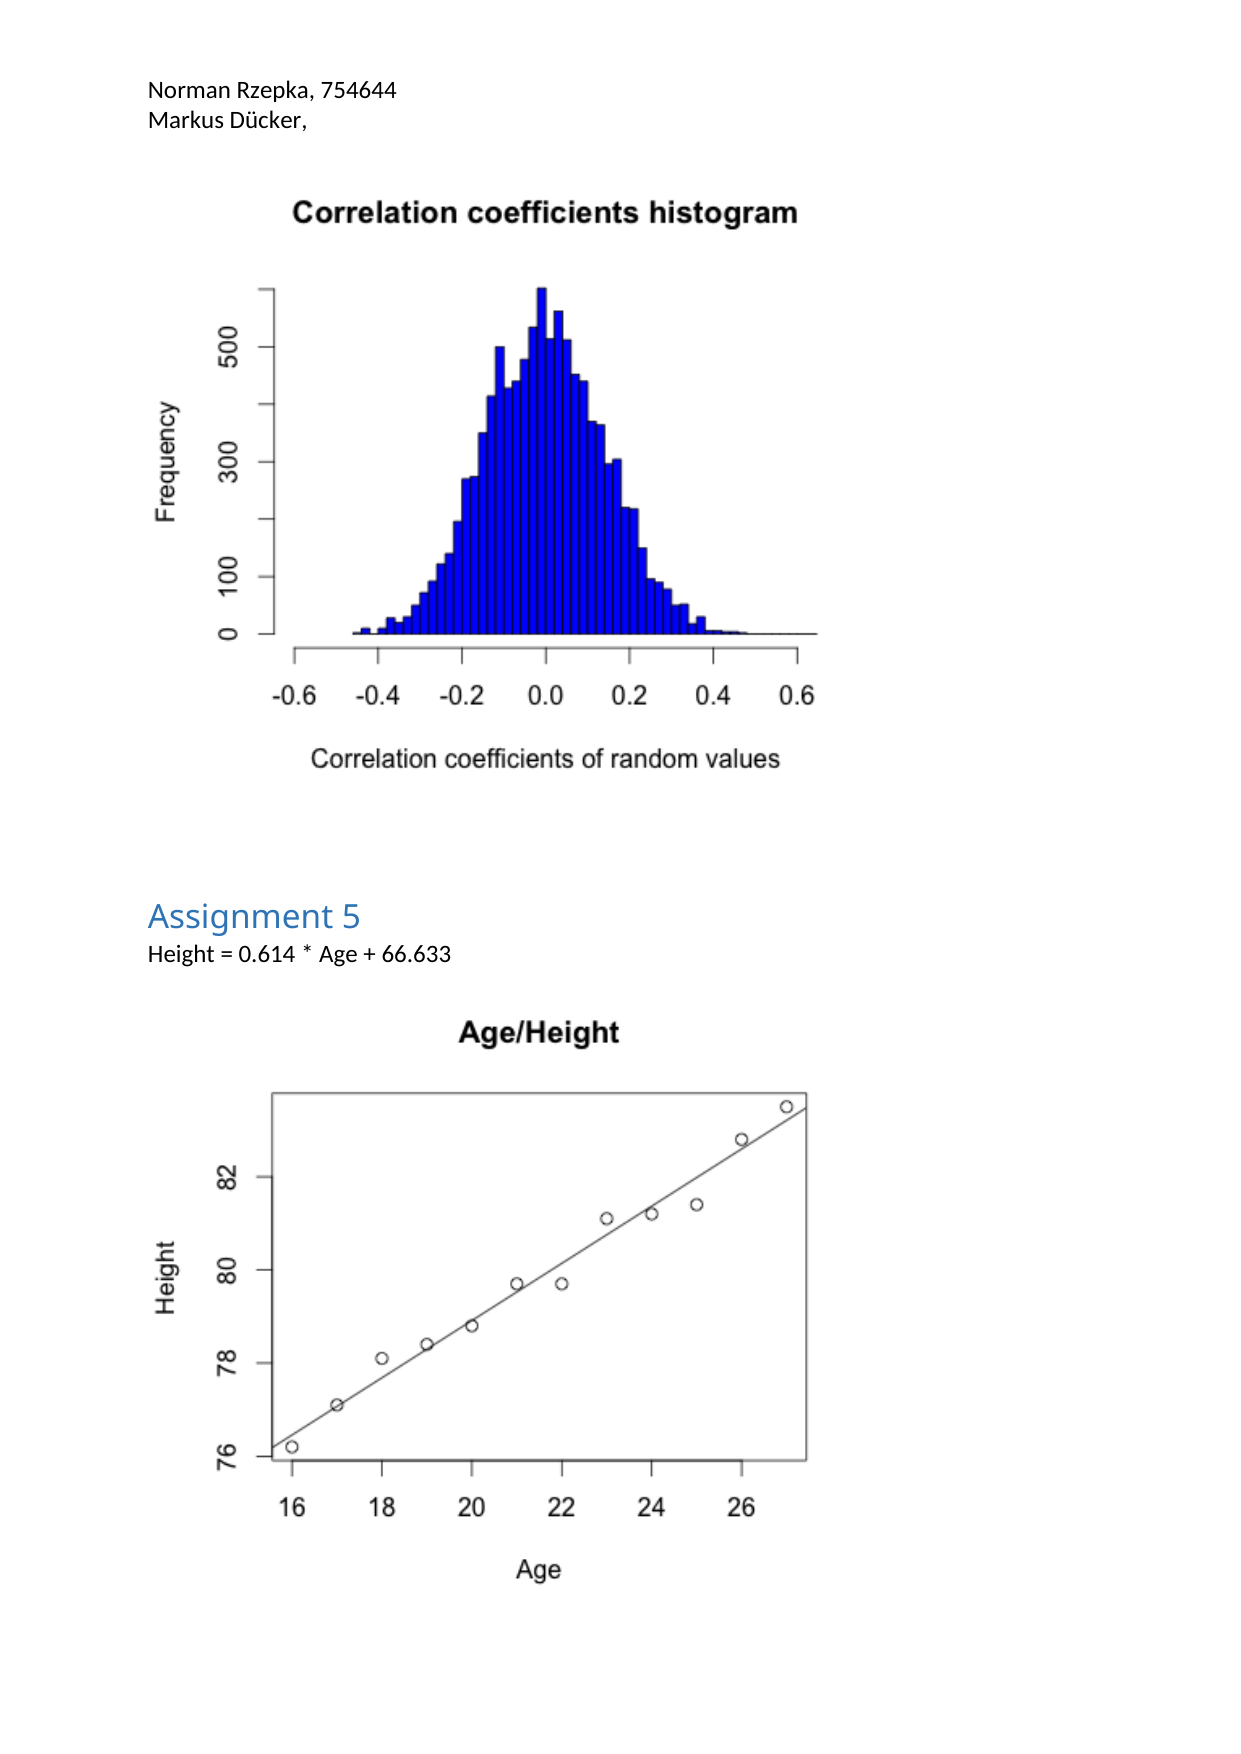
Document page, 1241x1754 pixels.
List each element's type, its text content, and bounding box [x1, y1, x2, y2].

picture [147, 147, 883, 807]
subtitle Assignment 5 [148, 892, 1093, 938]
picture [147, 968, 871, 1617]
text Height = 0.614 * Age + 66.633 [148, 938, 1093, 968]
